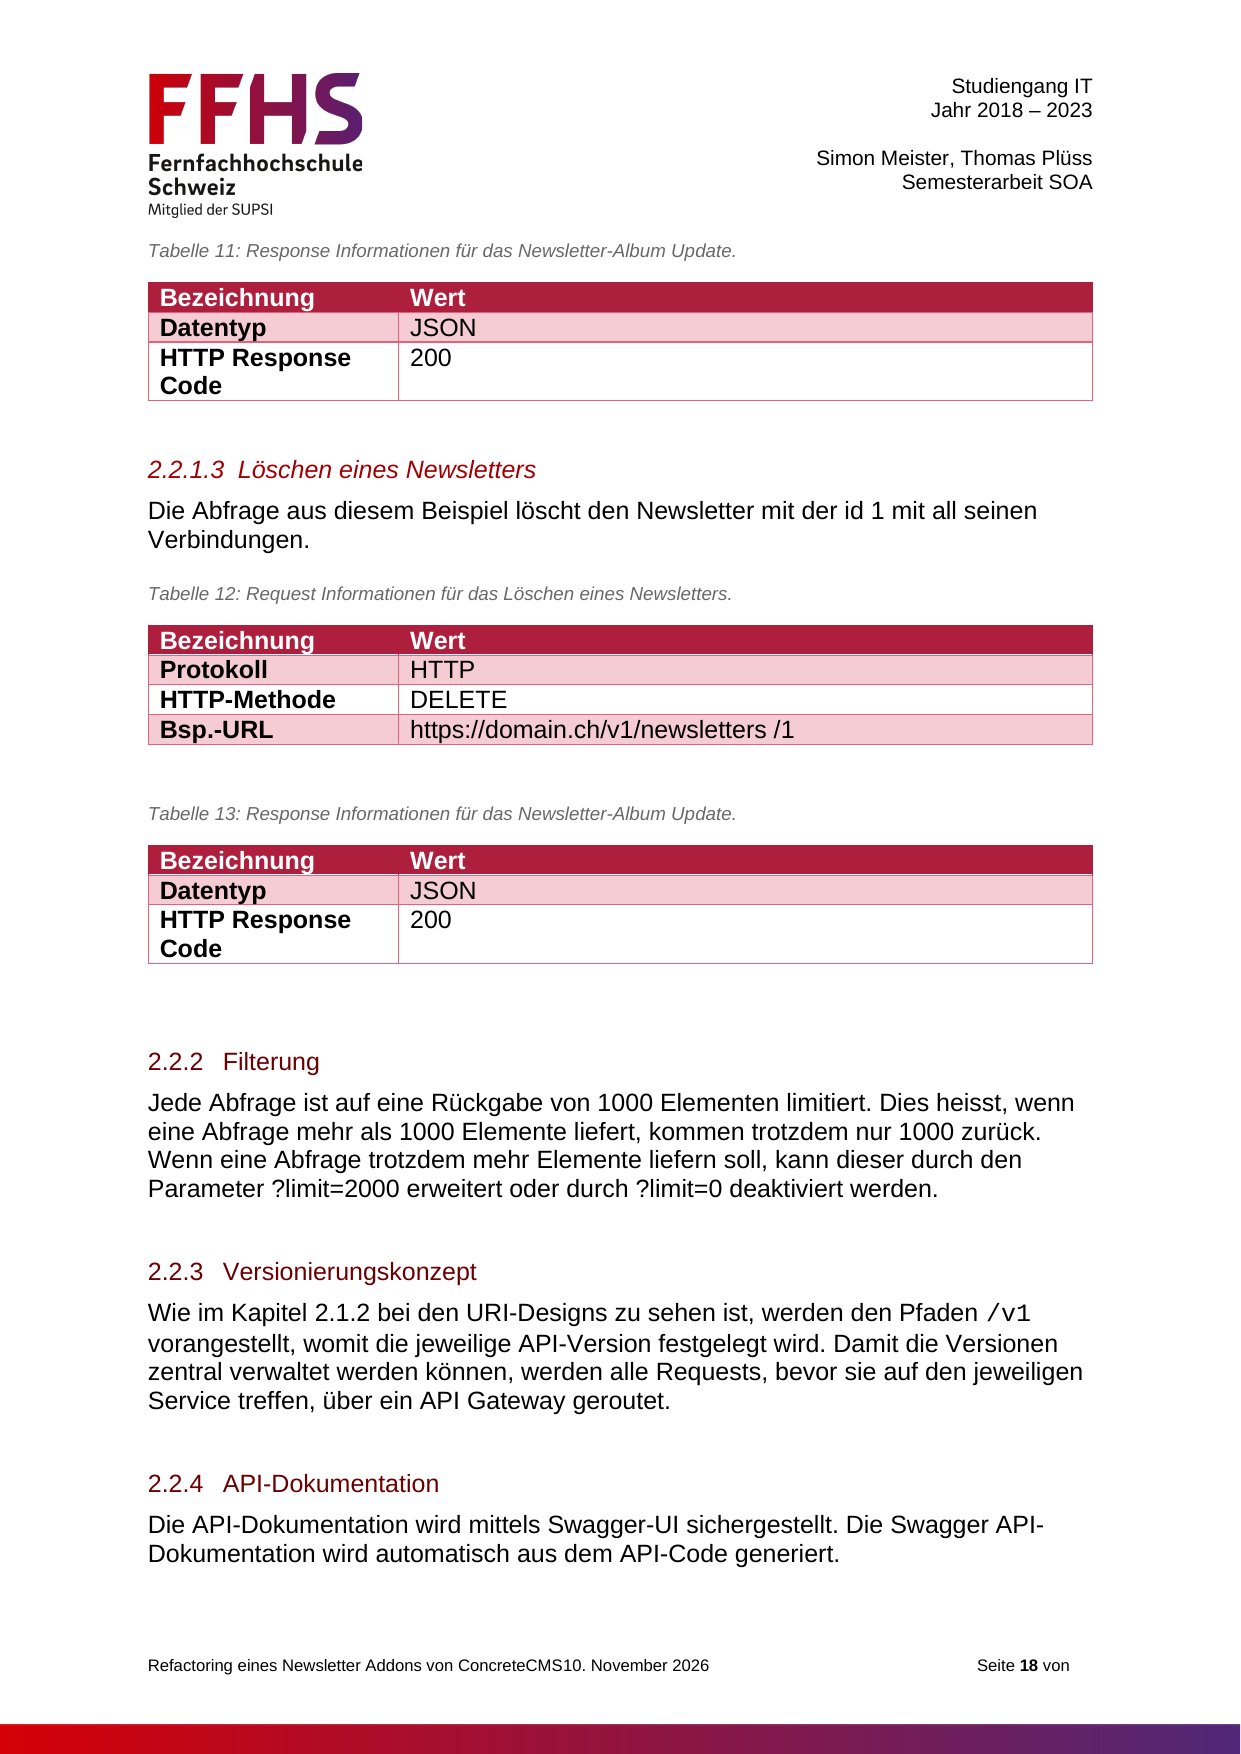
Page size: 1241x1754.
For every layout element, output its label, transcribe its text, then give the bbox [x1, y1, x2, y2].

text Wenn eine Abfrage trotzdem mehr Elemente liefern soll, kann dieser durch den Parameter ?limit=2000 erweitert oder durch ?limit=0 deaktiviert werden. [148, 1145, 1092, 1203]
table_cell DELETE [399, 685, 1092, 714]
table_cell 200 [399, 905, 1092, 963]
table_header Wert [399, 846, 1092, 874]
table_cell HTTP Response Code [149, 905, 398, 963]
table_cell HTTP Response Code [149, 343, 398, 400]
text Die Abfrage aus diesem Beispiel löscht den Newsletter mit der id 1 mit all seinen Verbindungen. [148, 496, 1092, 553]
subtitle Versionierungskonzept [148, 1256, 1092, 1285]
table_cell JSON [399, 313, 1092, 341]
table_cell JSON [399, 876, 1092, 904]
text Die API-Dokumentation wird mittels Swagger-UI sichergestellt. Die Swagger API-Dokumentation wird automatisch aus dem API-Code generiert. [148, 1510, 1092, 1567]
subtitle Filterung [148, 1046, 1092, 1075]
table_header Bezeichnung [149, 283, 398, 312]
picture [0, 1724, 1241, 1754]
table_cell Datentyp [149, 876, 398, 904]
subtitle API-Dokumentation [148, 1469, 1092, 1497]
subtitle Löschen eines Newsletters [148, 455, 1092, 483]
table_header Bezeichnung [149, 626, 398, 654]
table_cell https://domain.ch/v1/newsletters /1 [399, 715, 1092, 744]
table_cell Bsp.-URL [149, 715, 398, 744]
text Wie im Kapitel 2.1.2 bei den URI-Designs zu sehen ist, werden den Pfaden /v1 vorangestellt, womit die jeweilige API-Version festgelegt wird. Damit die Versionen zentral verwaltet werden können, werden alle Requests, bevor sie auf den jeweiligen Service treffen, über ein API Gateway geroutet. [148, 1298, 1092, 1415]
table_cell Datentyp [149, 313, 398, 341]
text Jede Abfrage ist auf eine Rückgabe von 1000 Elementen limitiert. Dies heisst, wenn eine Abfrage mehr als 1000 Elemente liefert, kommen trotzdem nur 1000 zurück. [148, 1088, 1092, 1145]
picture [148, 73, 363, 218]
table_cell HTTP-Methode [149, 685, 398, 714]
table_cell HTTP [399, 656, 1092, 684]
table_header Wert [399, 626, 1092, 654]
table_cell Protokoll [149, 656, 398, 684]
table_cell 200 [399, 343, 1092, 400]
table_header Bezeichnung [149, 846, 398, 874]
table_header Wert [399, 283, 1092, 312]
